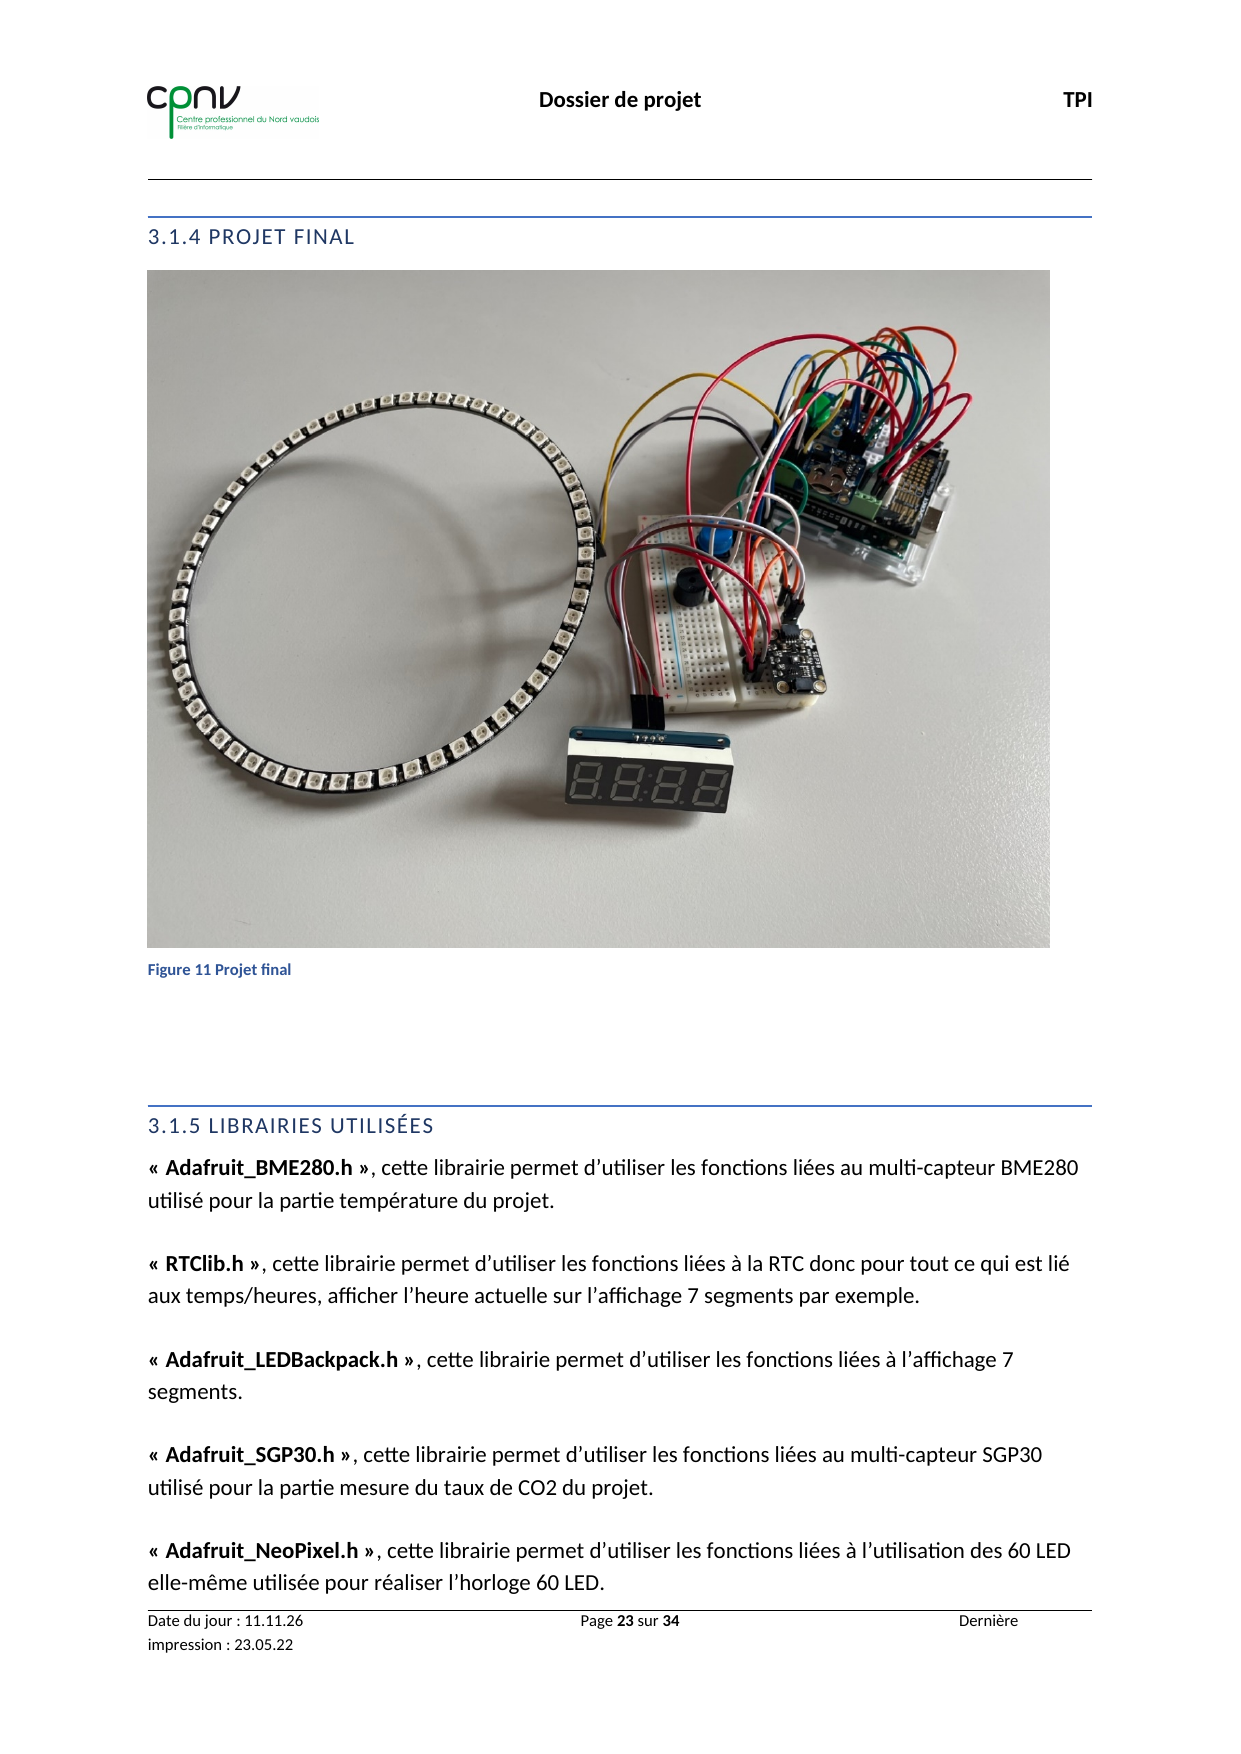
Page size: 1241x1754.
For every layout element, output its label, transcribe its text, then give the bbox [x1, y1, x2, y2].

picture [147, 86, 319, 139]
text « Adafruit_SGP30.h », cette librairie permet d’utiliser les fonctions liées au multi-capteur SGP30 utilisé pour la partie mesure du taux de CO2 du projet. [148, 1440, 1092, 1501]
text « Adafruit_LEDBackpack.h », cette librairie permet d’utiliser les fonctions liées à l’affichage 7 segments. [148, 1345, 1092, 1405]
text « Adafruit_BME280.h », cette librairie permet d’utiliser les fonctions liées au multi-capteur BME280 utilisé pour la partie température du projet. [148, 1153, 1092, 1214]
text « Adafruit_NeoPixel.h », cette librairie permet d’utiliser les fonctions liées à l’utilisation des 60 LED elle-même utilisée pour réaliser l’horloge 60 LED. [148, 1536, 1092, 1596]
subtitle 3.1.4 Projet final [148, 218, 1092, 250]
text « RTClib.h », cette librairie permet d’utiliser les fonctions liées à la RTC donc pour tout ce qui est lié aux temps/heures, afficher l’heure actuelle sur l’affichage 7 segments par exemple. [148, 1249, 1092, 1309]
subtitle 3.1.5 Librairies utilisées [148, 1107, 1092, 1139]
picture [147, 270, 1050, 948]
